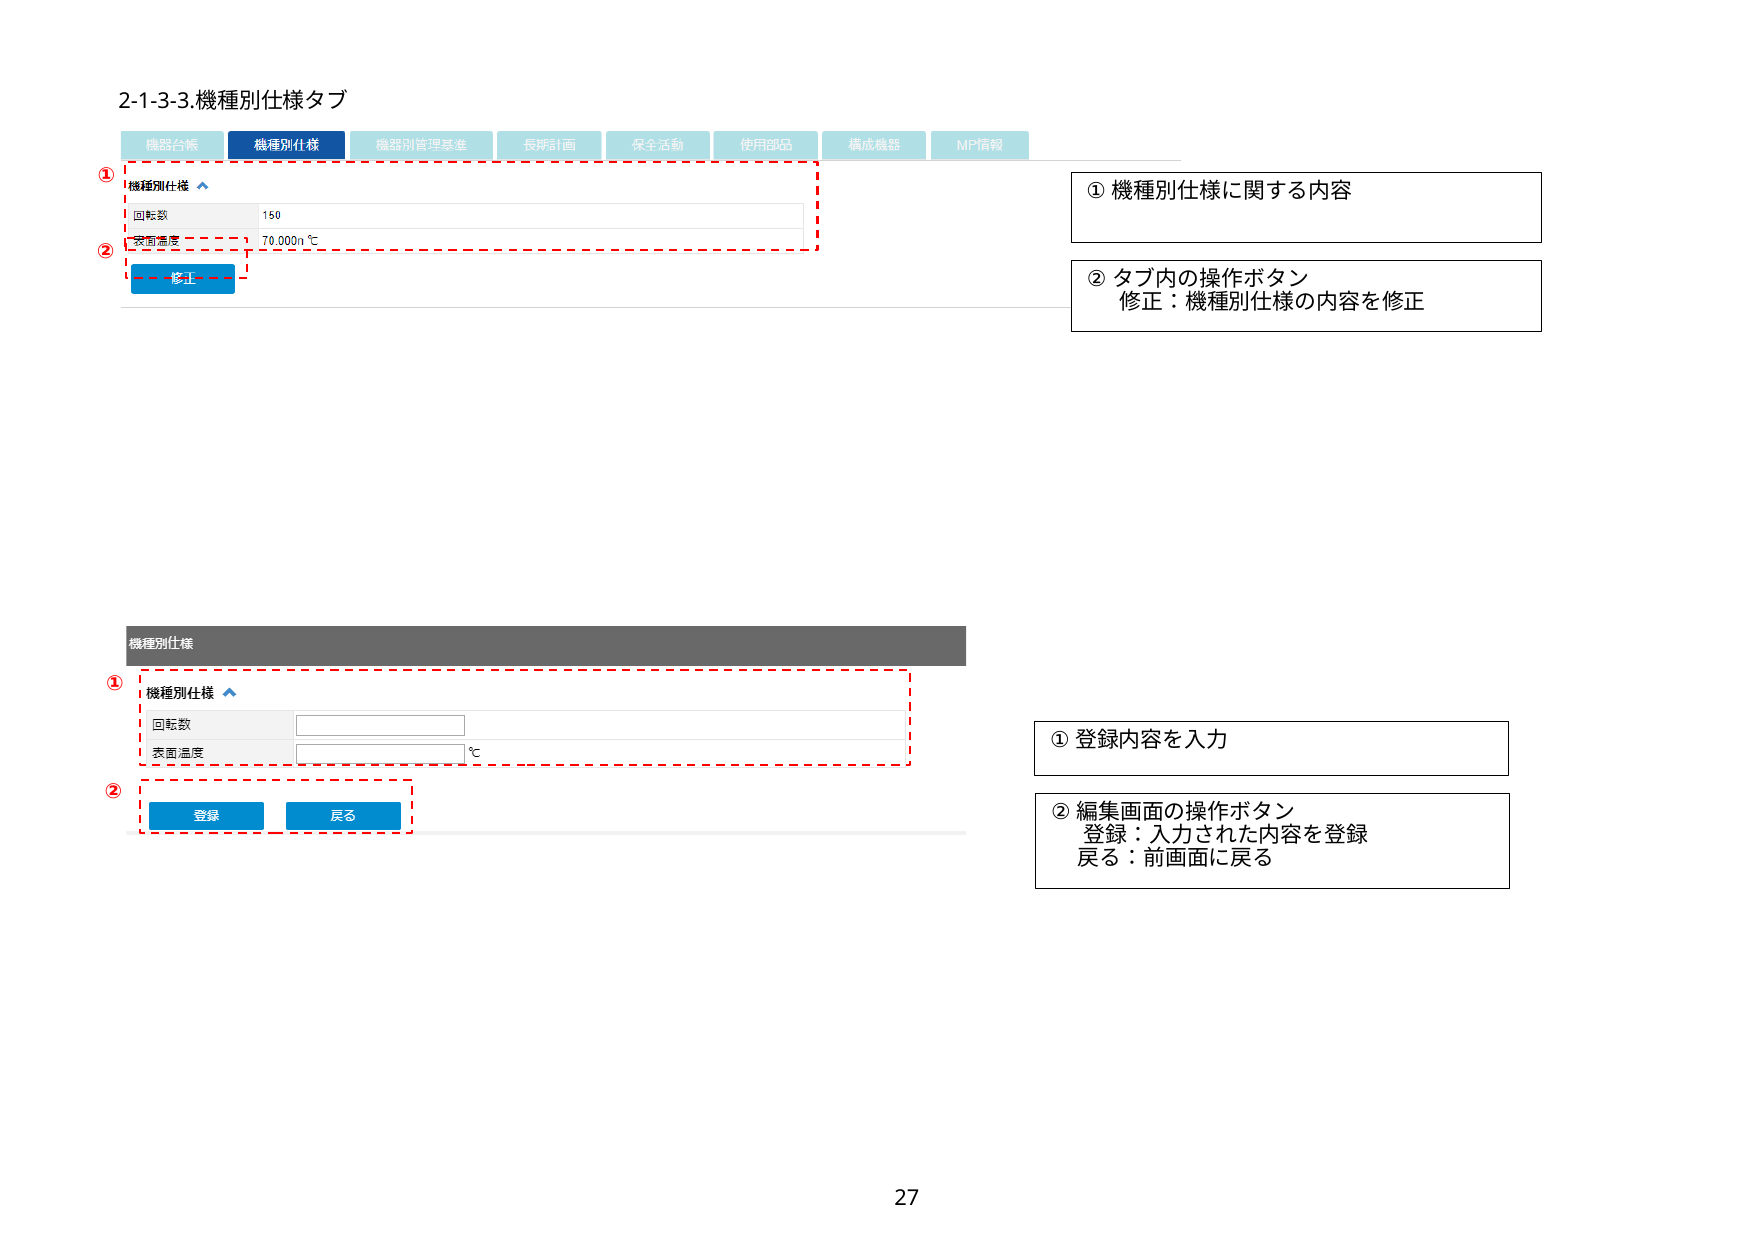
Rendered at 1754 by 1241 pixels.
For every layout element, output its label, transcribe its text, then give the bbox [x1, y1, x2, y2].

picture [126, 626, 967, 835]
subtitle 機種別仕様タブ [118, 69, 1695, 128]
picture [120, 130, 1182, 333]
